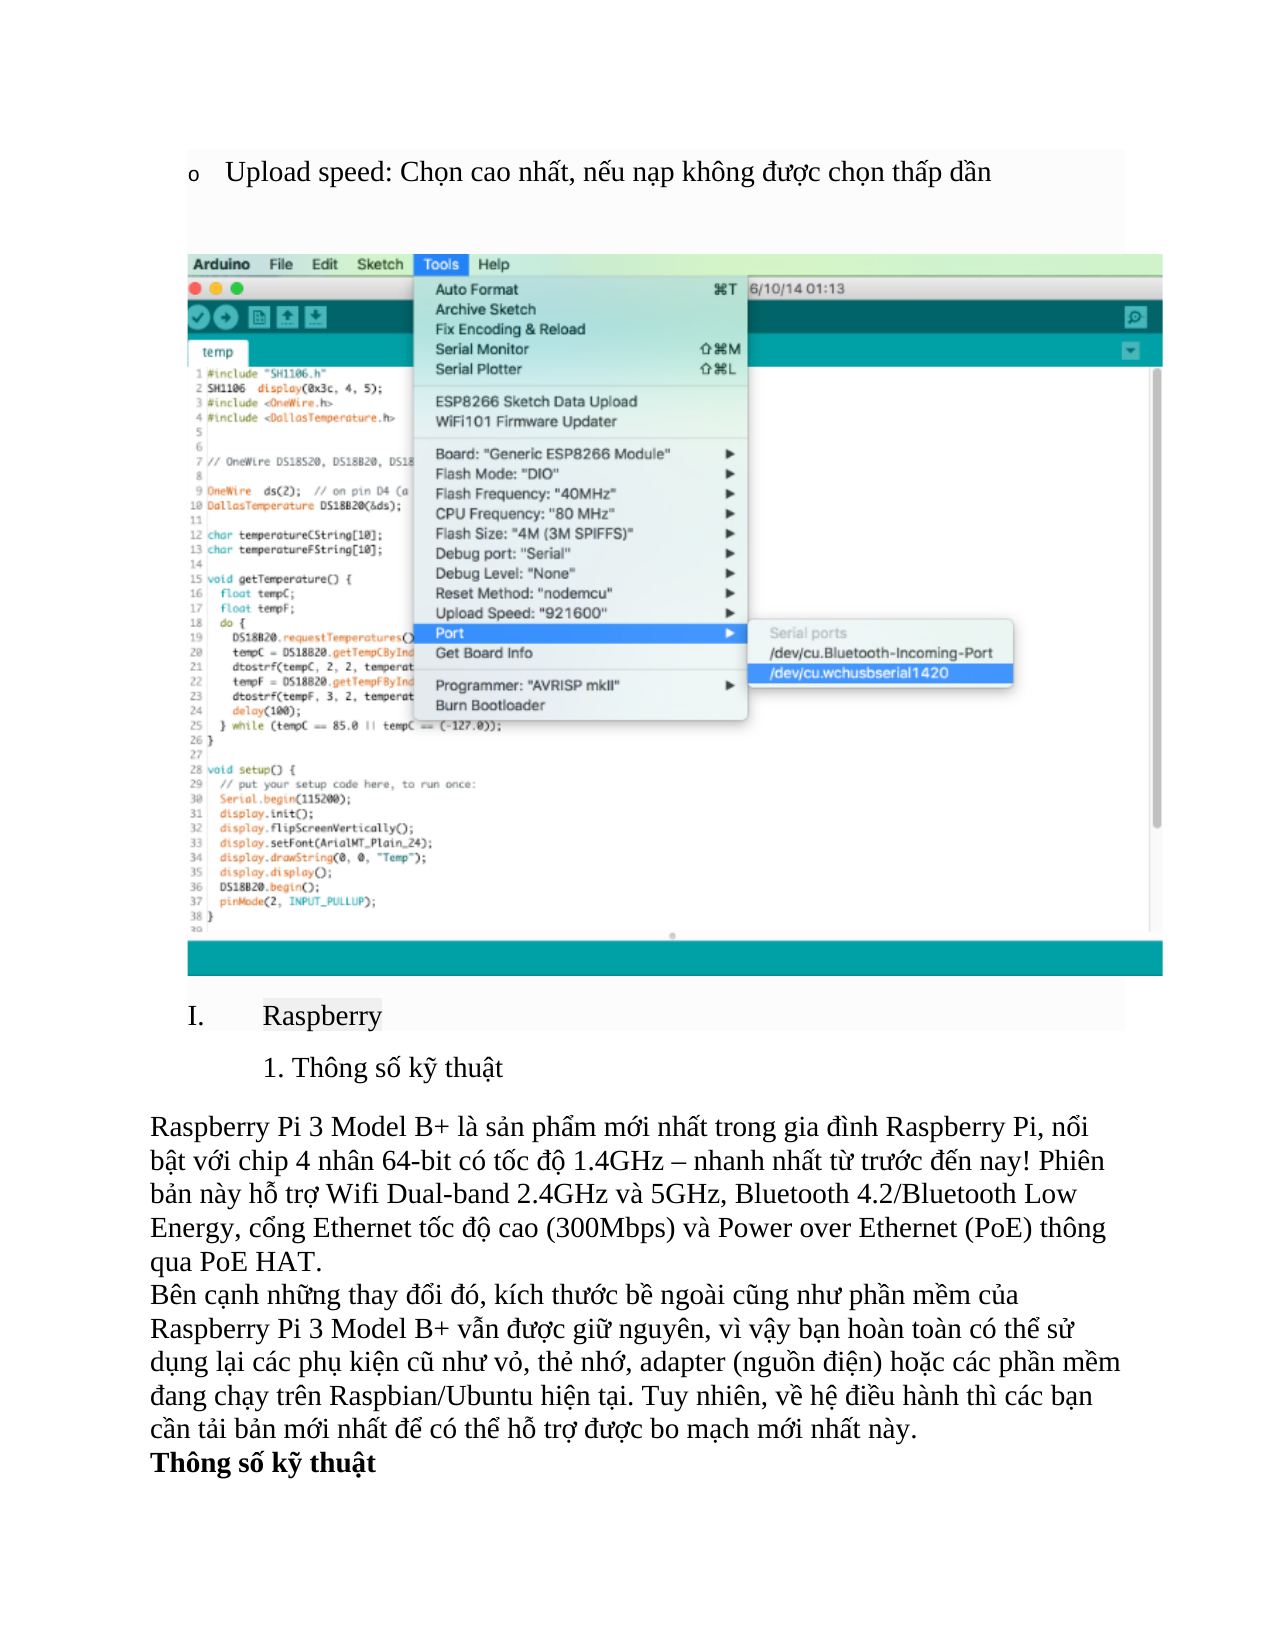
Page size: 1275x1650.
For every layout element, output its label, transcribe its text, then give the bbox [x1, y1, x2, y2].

list Raspberry [187, 994, 1125, 1031]
text Raspberry Pi 3 Model B+ là sản phẩm mới nhất trong gia đình Raspberry Pi, nổi bật với chip 4 nhân 64-bit có tốc độ 1.4GHz – nhanh nhất từ trước đến nay! Phiên bản này hỗ trợ Wifi Dual-band 2.4GHz và 5GHz, Bluetooth 4.2/Bluetooth Low Energy, cổng Ethernet tốc độ cao (300Mbps) và Power over Ethernet (PoE) thông qua PoE HAT. [150, 1109, 1125, 1277]
list Upload speed: Chọn cao nhất, nếu nạp không được chọn thấp dần [187, 150, 1125, 187]
text Thông số kỹ thuật [150, 1445, 1125, 1478]
picture [187, 254, 1163, 976]
text Bên cạnh những thay đổi đó, kích thước bề ngoài cũng như phần mềm của Raspberry Pi 3 Model B+ vẫn được giữ nguyên, vì vậy bạn hoàn toàn có thể sử dụng lại các phụ kiện cũ như vỏ, thẻ nhớ, adapter (nguồn điện) hoặc các phần mềm đang chạy trên Raspbian/Ubuntu hiện tại. Tuy nhiên, về hệ điều hành thì các bạn cần tải bản mới nhất để có thể hỗ trợ được bo mạch mới nhất này. [150, 1277, 1125, 1445]
list 1. Thông số kỹ thuật [262, 1050, 1125, 1084]
